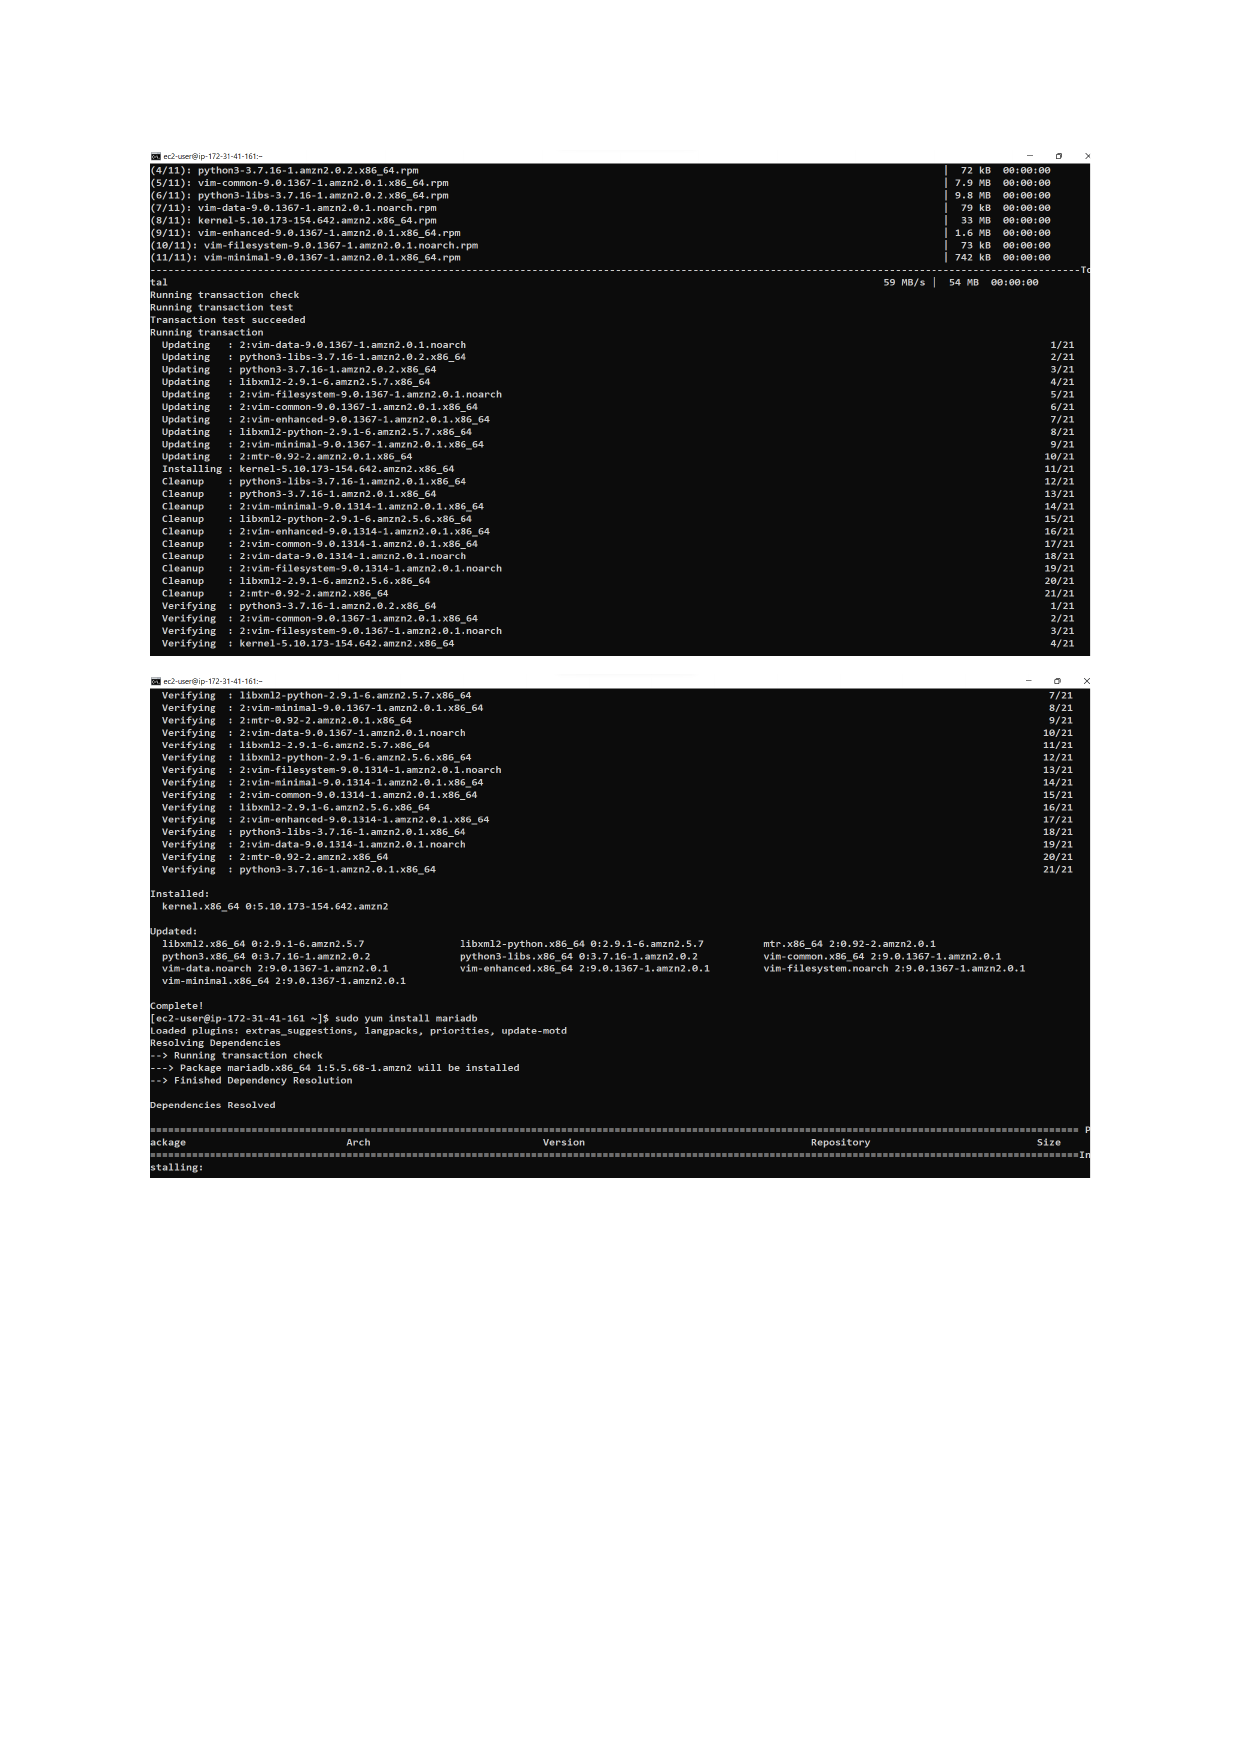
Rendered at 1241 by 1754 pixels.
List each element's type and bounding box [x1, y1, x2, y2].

picture [150, 150, 1091, 656]
picture [150, 674, 1091, 1178]
